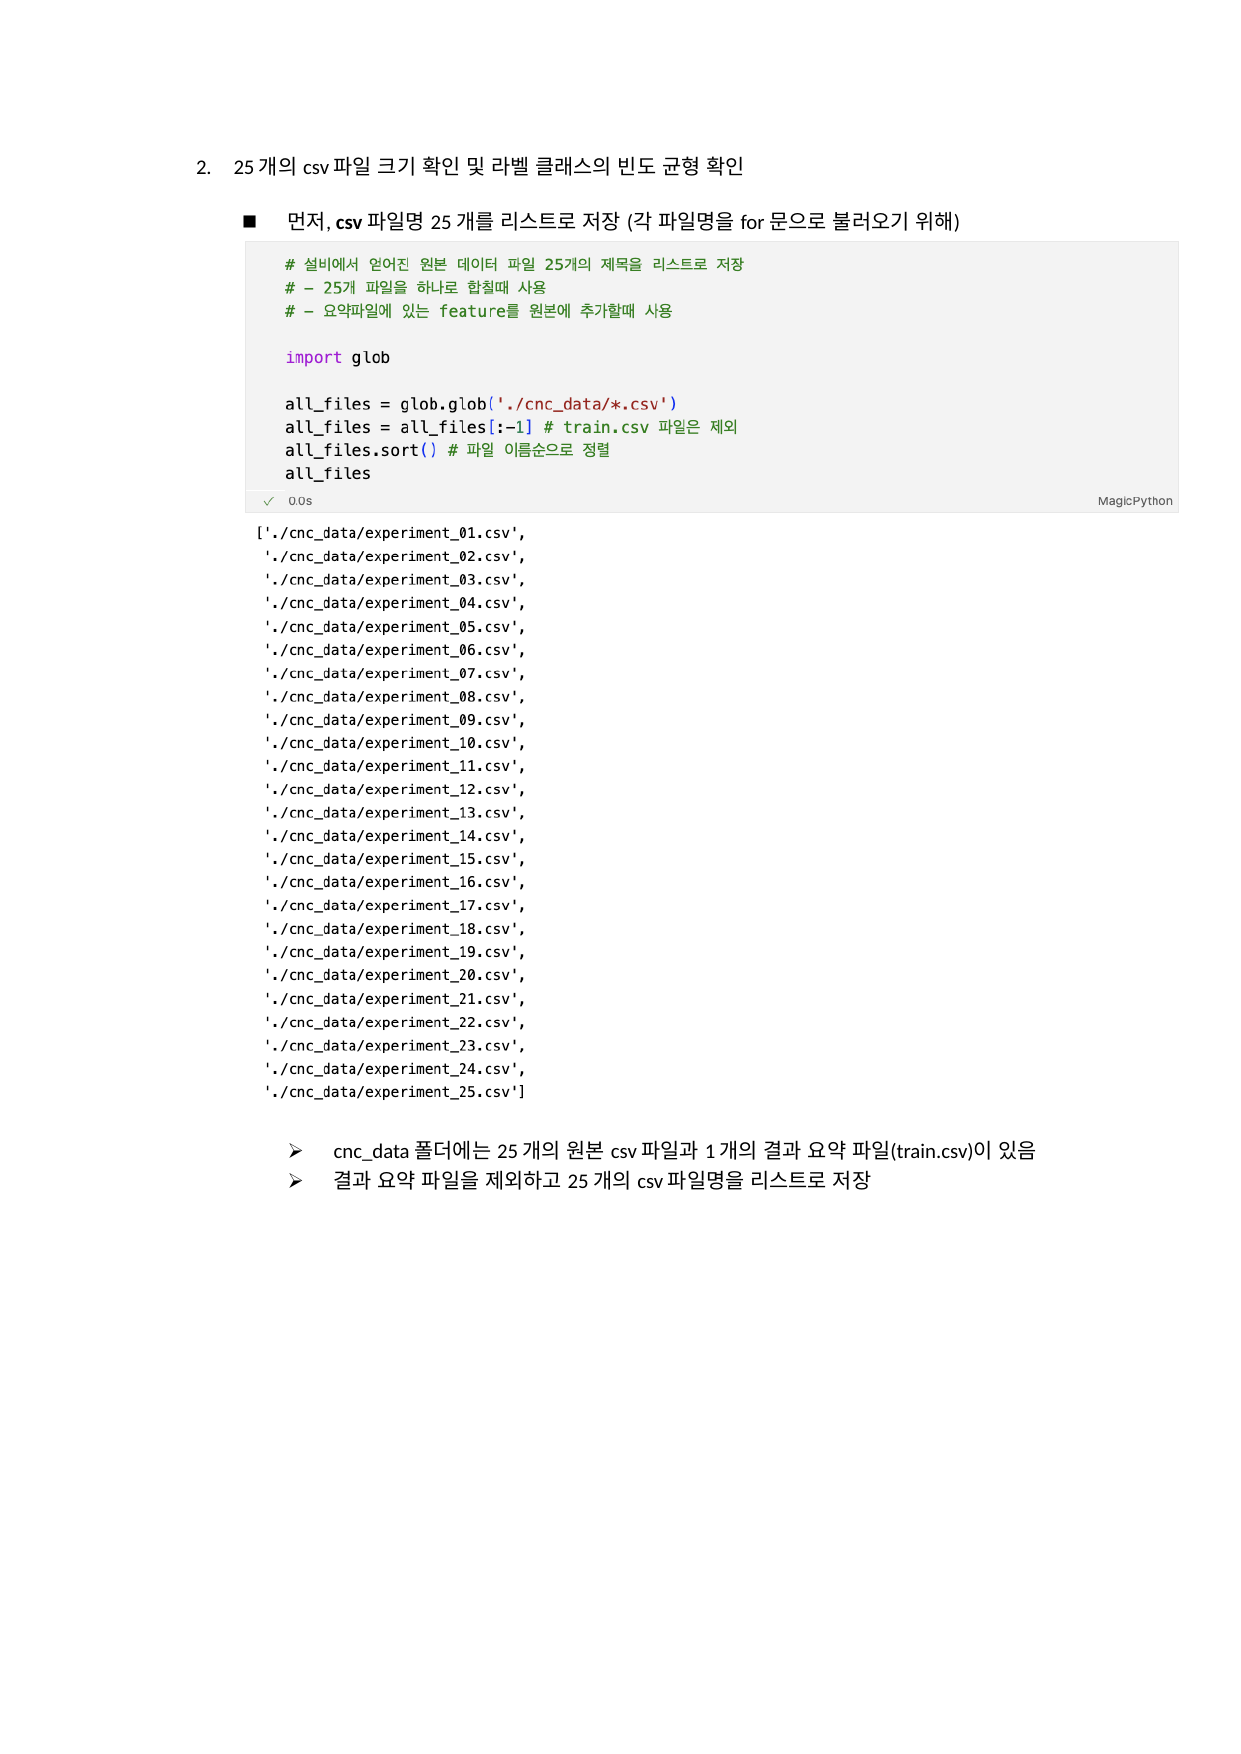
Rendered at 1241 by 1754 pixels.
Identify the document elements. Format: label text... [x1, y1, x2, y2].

list 먼저, csv 파일명 25개를 리스트로 저장 (각 파일명을 for 문으로 불러오기 위해) [242, 206, 1090, 235]
list 결과 요약 파일을 제외하고 25개의 csv 파일명을 리스트로 저장 [287, 1164, 1090, 1194]
list 25개의 csv 파일 크기 확인 및 라벨 클래스의 빈도 균형 확인 [196, 150, 1090, 180]
list cnc_data 폴더에는 25개의 원본 csv 파일과 1개의 결과 요약 파일(train.csv)이 있음 [287, 1134, 1090, 1164]
picture [241, 235, 1182, 1109]
